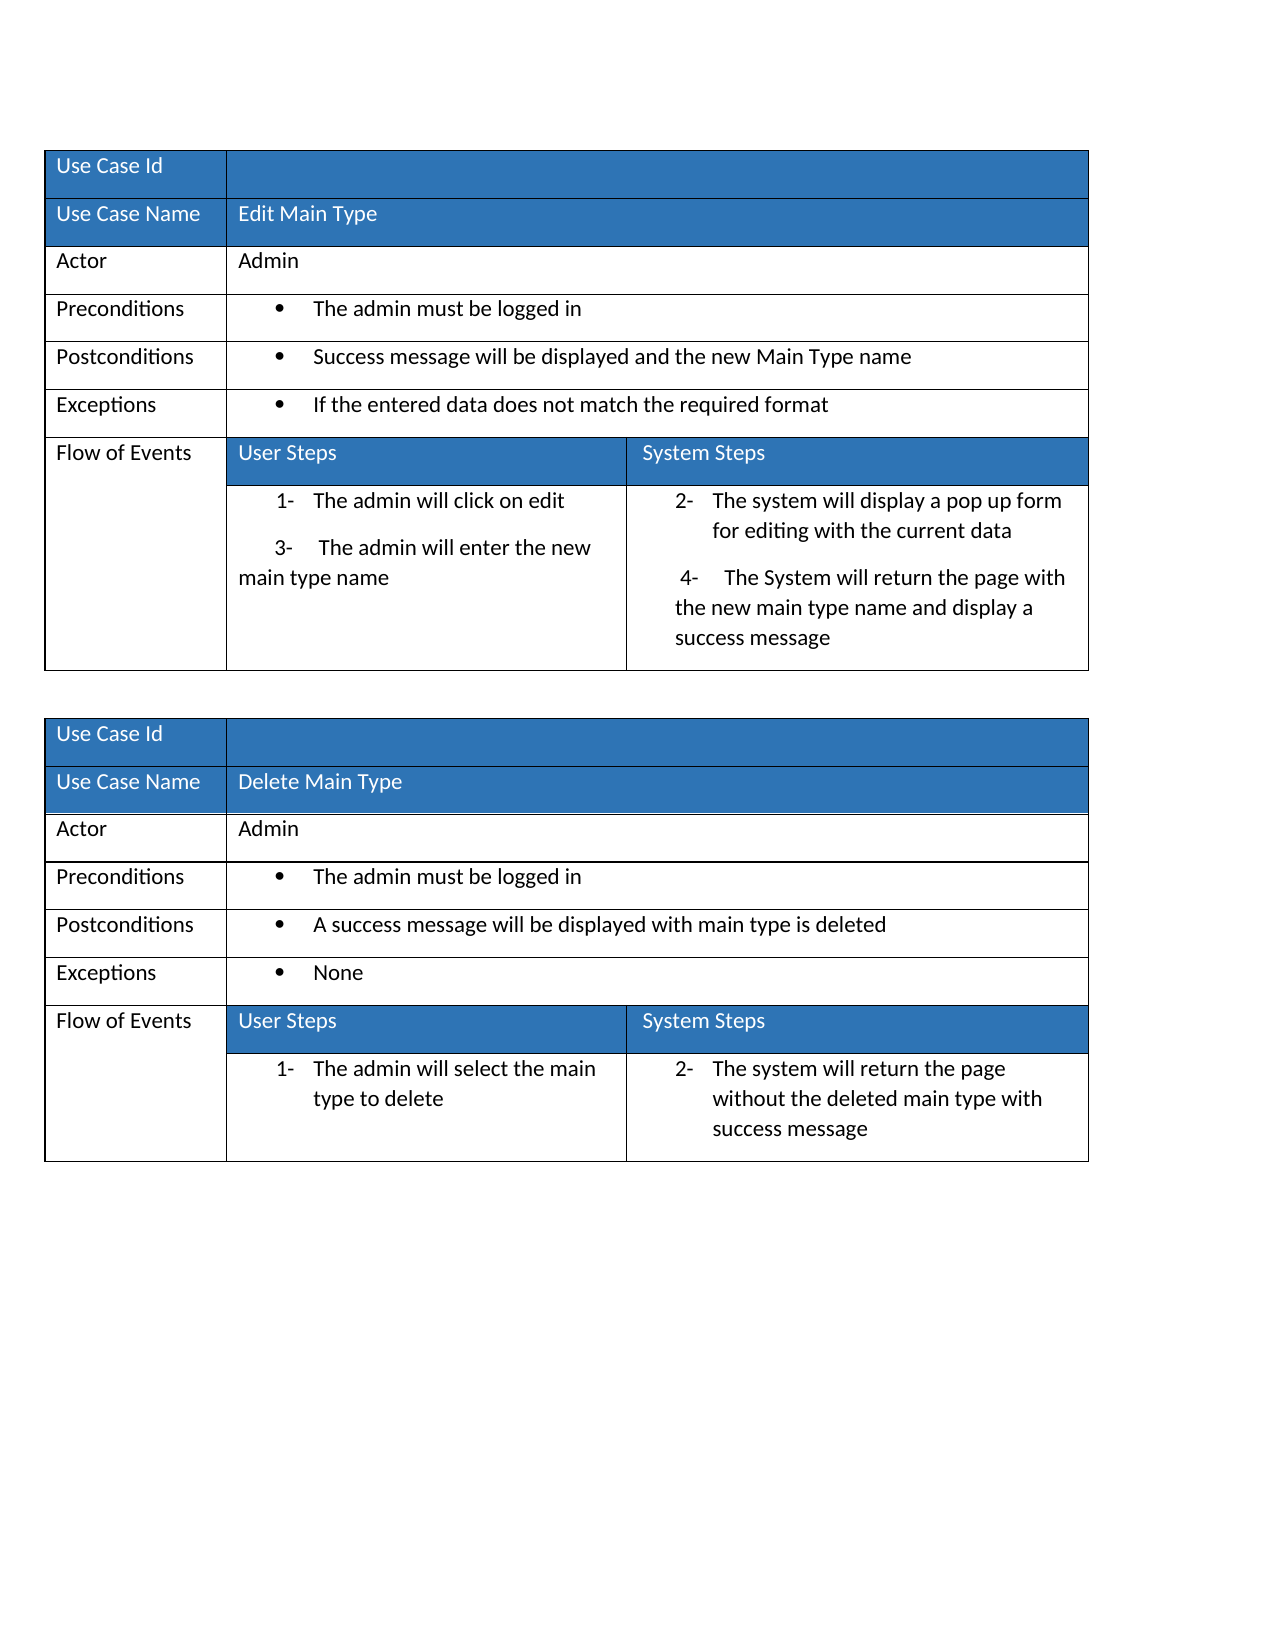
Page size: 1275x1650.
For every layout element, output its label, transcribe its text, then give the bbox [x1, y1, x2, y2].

table_cell Preconditions [46, 295, 226, 341]
table_cell Preconditions [46, 863, 226, 909]
table_cell Actor [46, 815, 226, 861]
table_header Use Case Id [46, 151, 226, 198]
table_cell Flow of Events [46, 1006, 226, 1161]
table_cell Admin [227, 815, 1088, 861]
table_cell Exceptions [46, 958, 226, 1005]
table_cell Delete Main Type [227, 767, 1088, 813]
table_cell None [227, 958, 1088, 1005]
table_cell The admin will select the main type to delete [227, 1054, 626, 1161]
table_cell Exceptions [46, 390, 226, 437]
table_cell System Steps [627, 438, 1088, 485]
table_cell Use Case Name [46, 767, 226, 813]
table_cell Use Case Name [46, 199, 226, 246]
table_cell Admin [227, 247, 1088, 293]
table_cell Postconditions [46, 910, 226, 957]
table_cell A success message will be displayed with main type is deleted [227, 910, 1088, 957]
table_cell User Steps [227, 1006, 626, 1053]
table_cell If the entered data does not match the required format [227, 390, 1088, 437]
table_cell The admin must be logged in [227, 863, 1088, 909]
table_cell User Steps [227, 438, 626, 485]
table_cell The system will return the page without the deleted main type with success message [627, 1054, 1088, 1161]
table_cell Edit Main Type [227, 199, 1088, 246]
table_cell Flow of Events [46, 438, 226, 670]
table_cell Actor [46, 247, 226, 293]
table_header Use Case Id [46, 719, 226, 766]
table_header [227, 719, 1088, 766]
table_cell System Steps [627, 1006, 1088, 1053]
table_cell Postconditions [46, 342, 226, 389]
table_cell The system will display a pop up form for editing with the current data 4- The System will return the page with the new main type name and display a success message [627, 486, 1088, 670]
table_cell The admin must be logged in [227, 295, 1088, 341]
table_cell The admin will click on edit 3- The admin will enter the new main type name [227, 486, 626, 670]
table_cell Success message will be displayed and the new Main Type name [227, 342, 1088, 389]
table_header [227, 151, 1088, 198]
